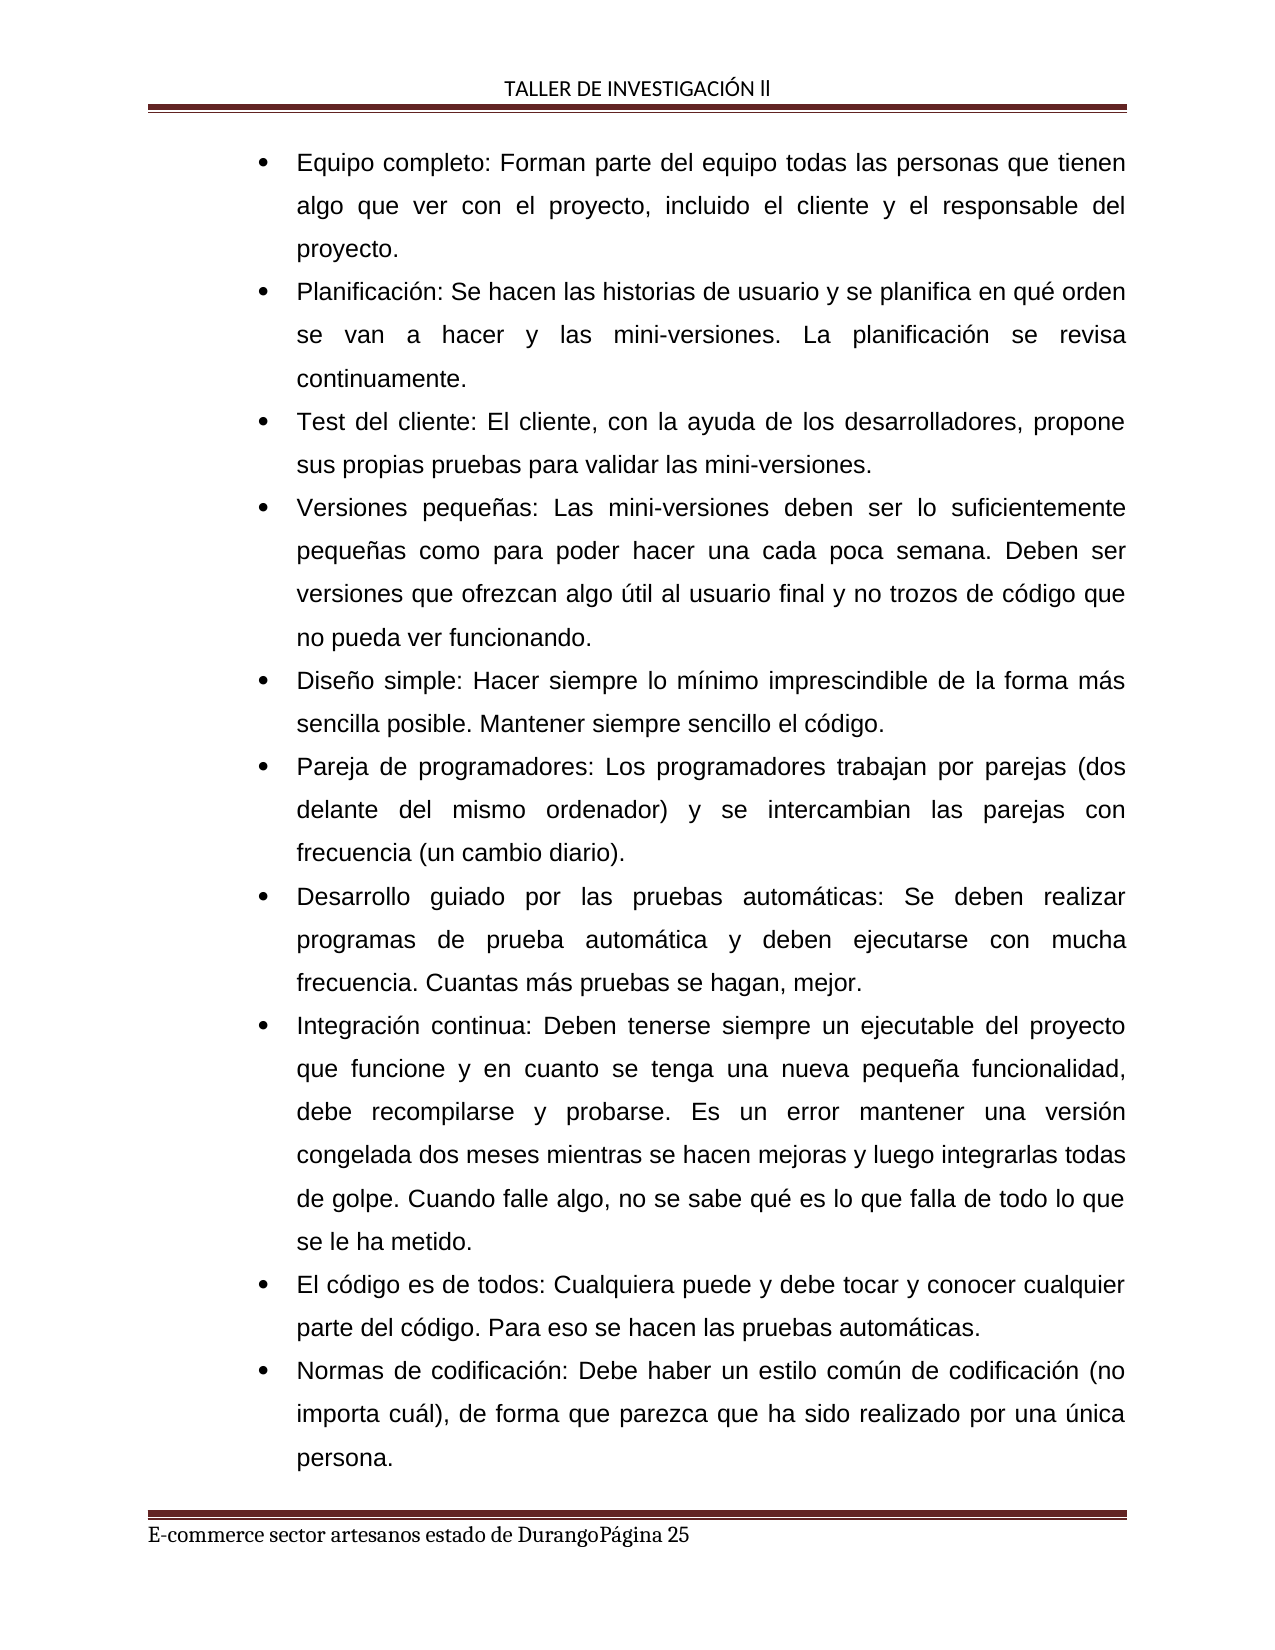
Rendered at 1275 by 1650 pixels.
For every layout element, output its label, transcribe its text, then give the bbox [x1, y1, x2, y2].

list Planificación: Se hacen las historias de usuario y se planifica en qué orden se van a hacer y las mini-versiones. La planificación se revisa continuamente. [259, 277, 1127, 392]
list Versiones pequeñas: Las mini-versiones deben ser lo suficientemente pequeñas como para poder hacer una cada poca semana. Deben ser versiones que ofrezcan algo útil al usuario final y no trozos de código que no pueda ver funcionando. [259, 493, 1127, 651]
list Desarrollo guiado por las pruebas automáticas: Se deben realizar programas de prueba automática y deben ejecutarse con mucha frecuencia. Cuantas más pruebas se hagan, mejor. [259, 881, 1127, 997]
list El código es de todos: Cualquiera puede y debe tocar y conocer cualquier parte del código. Para eso se hacen las pruebas automáticas. [259, 1270, 1127, 1342]
list Equipo completo: Forman parte del equipo todas las personas que tienen algo que ver con el proyecto, incluido el cliente y el responsable del proyecto. [259, 148, 1127, 263]
list Integración continua: Deben tenerse siempre un ejecutable del proyecto que funcione y en cuanto se tenga una nueva pequeña funcionalidad, debe recompilarse y probarse. Es un error mantener una versión congelada dos meses mientras se hacen mejoras y luego integrarlas todas de golpe. Cuando falle algo, no se sabe qué es lo que falla de todo lo que se le ha metido. [259, 1011, 1127, 1255]
list Test del cliente: El cliente, con la ayuda de los desarrolladores, propone sus propias pruebas para validar las mini-versiones. [259, 407, 1127, 479]
list Normas de codificación: Debe haber un estilo común de codificación (no importa cuál), de forma que parezca que ha sido realizado por una única persona. [259, 1356, 1127, 1471]
list Diseño simple: Hacer siempre lo mínimo imprescindible de la forma más sencilla posible. Mantener siempre sencillo el código. [259, 666, 1127, 738]
list Pareja de programadores: Los programadores trabajan por parejas (dos delante del mismo ordenador) y se intercambian las parejas con frecuencia (un cambio diario). [259, 752, 1127, 867]
